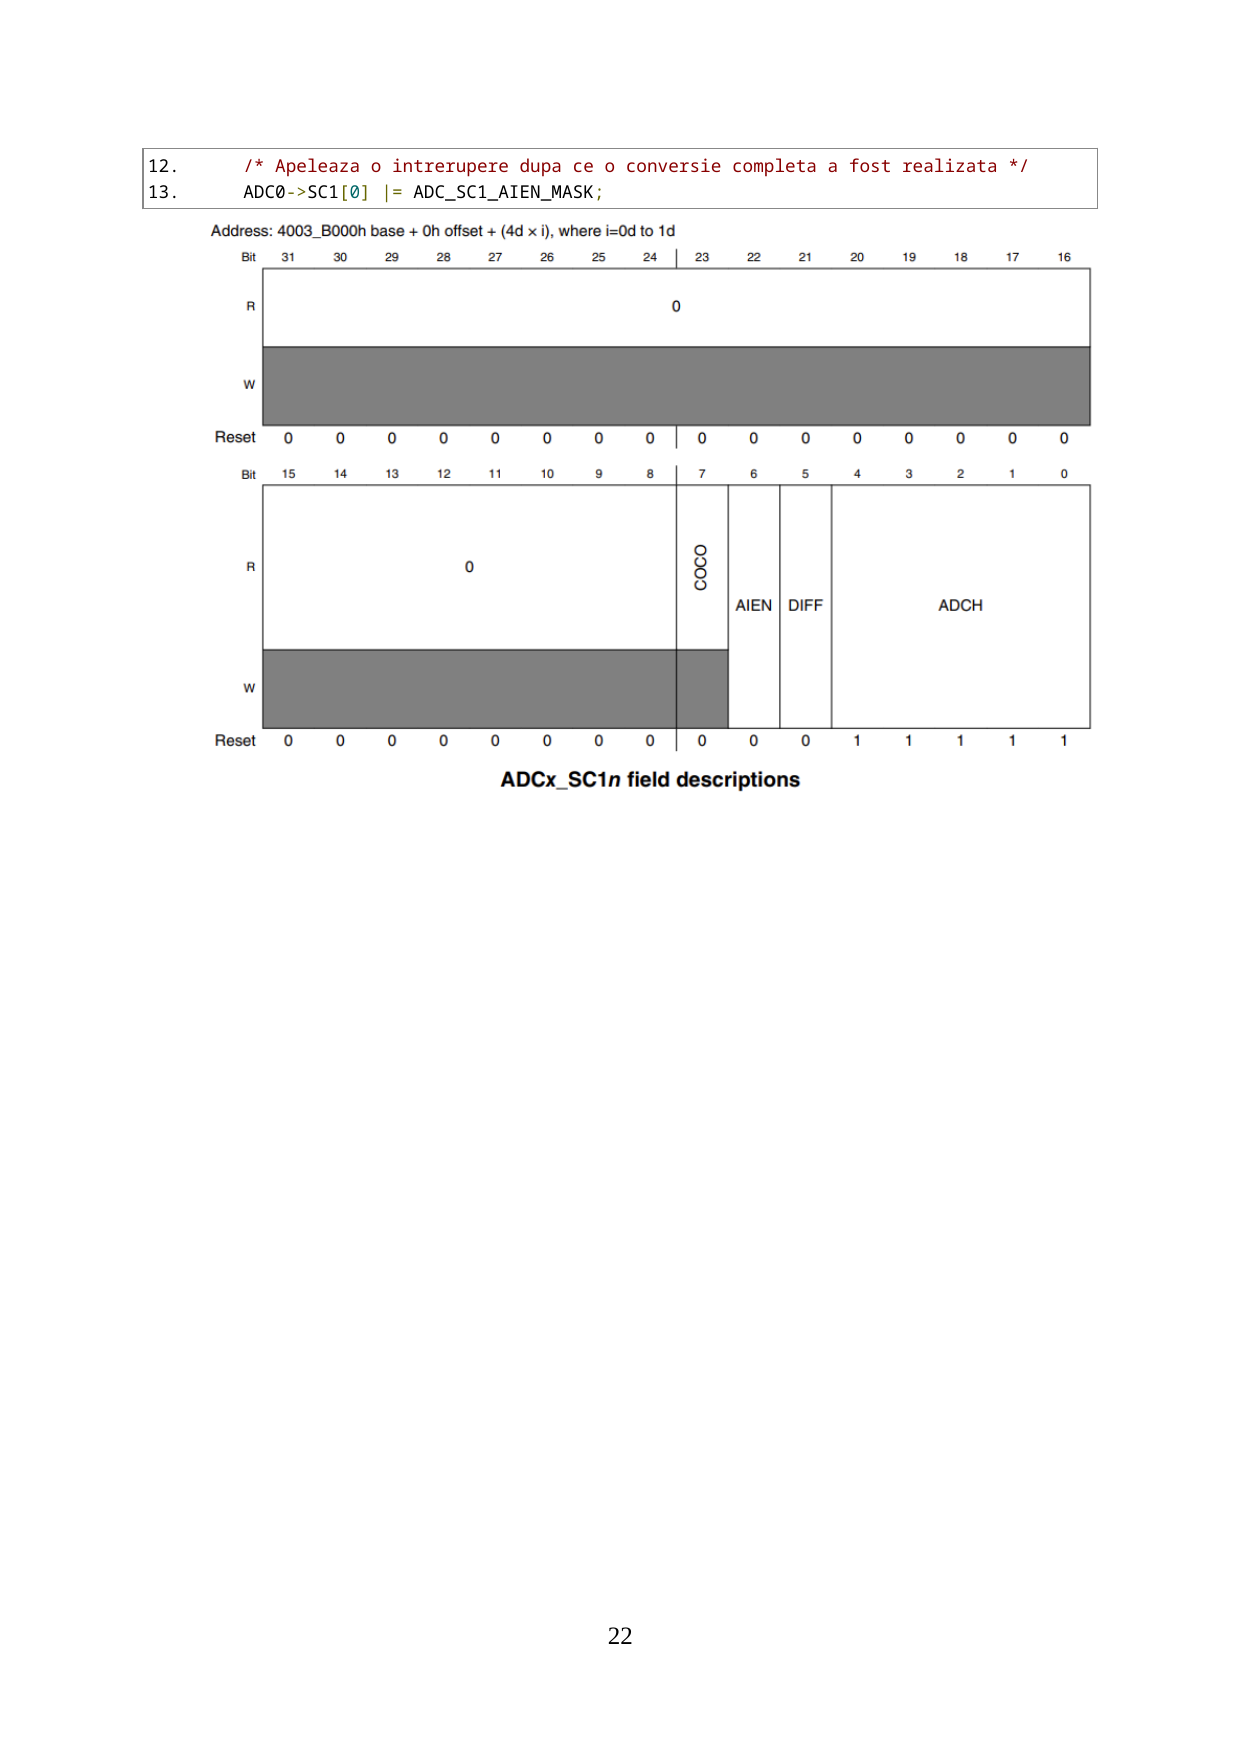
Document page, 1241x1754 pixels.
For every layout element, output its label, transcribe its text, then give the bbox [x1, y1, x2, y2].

text 12. /* Apeleaza o intrerupere dupa ce o conversie completa a fost realizata */ [144, 149, 1097, 174]
text 13. ADC0->SC1[0] |= ADC_SC1_AIEN_MASK; [144, 174, 1097, 208]
picture [185, 211, 1130, 795]
